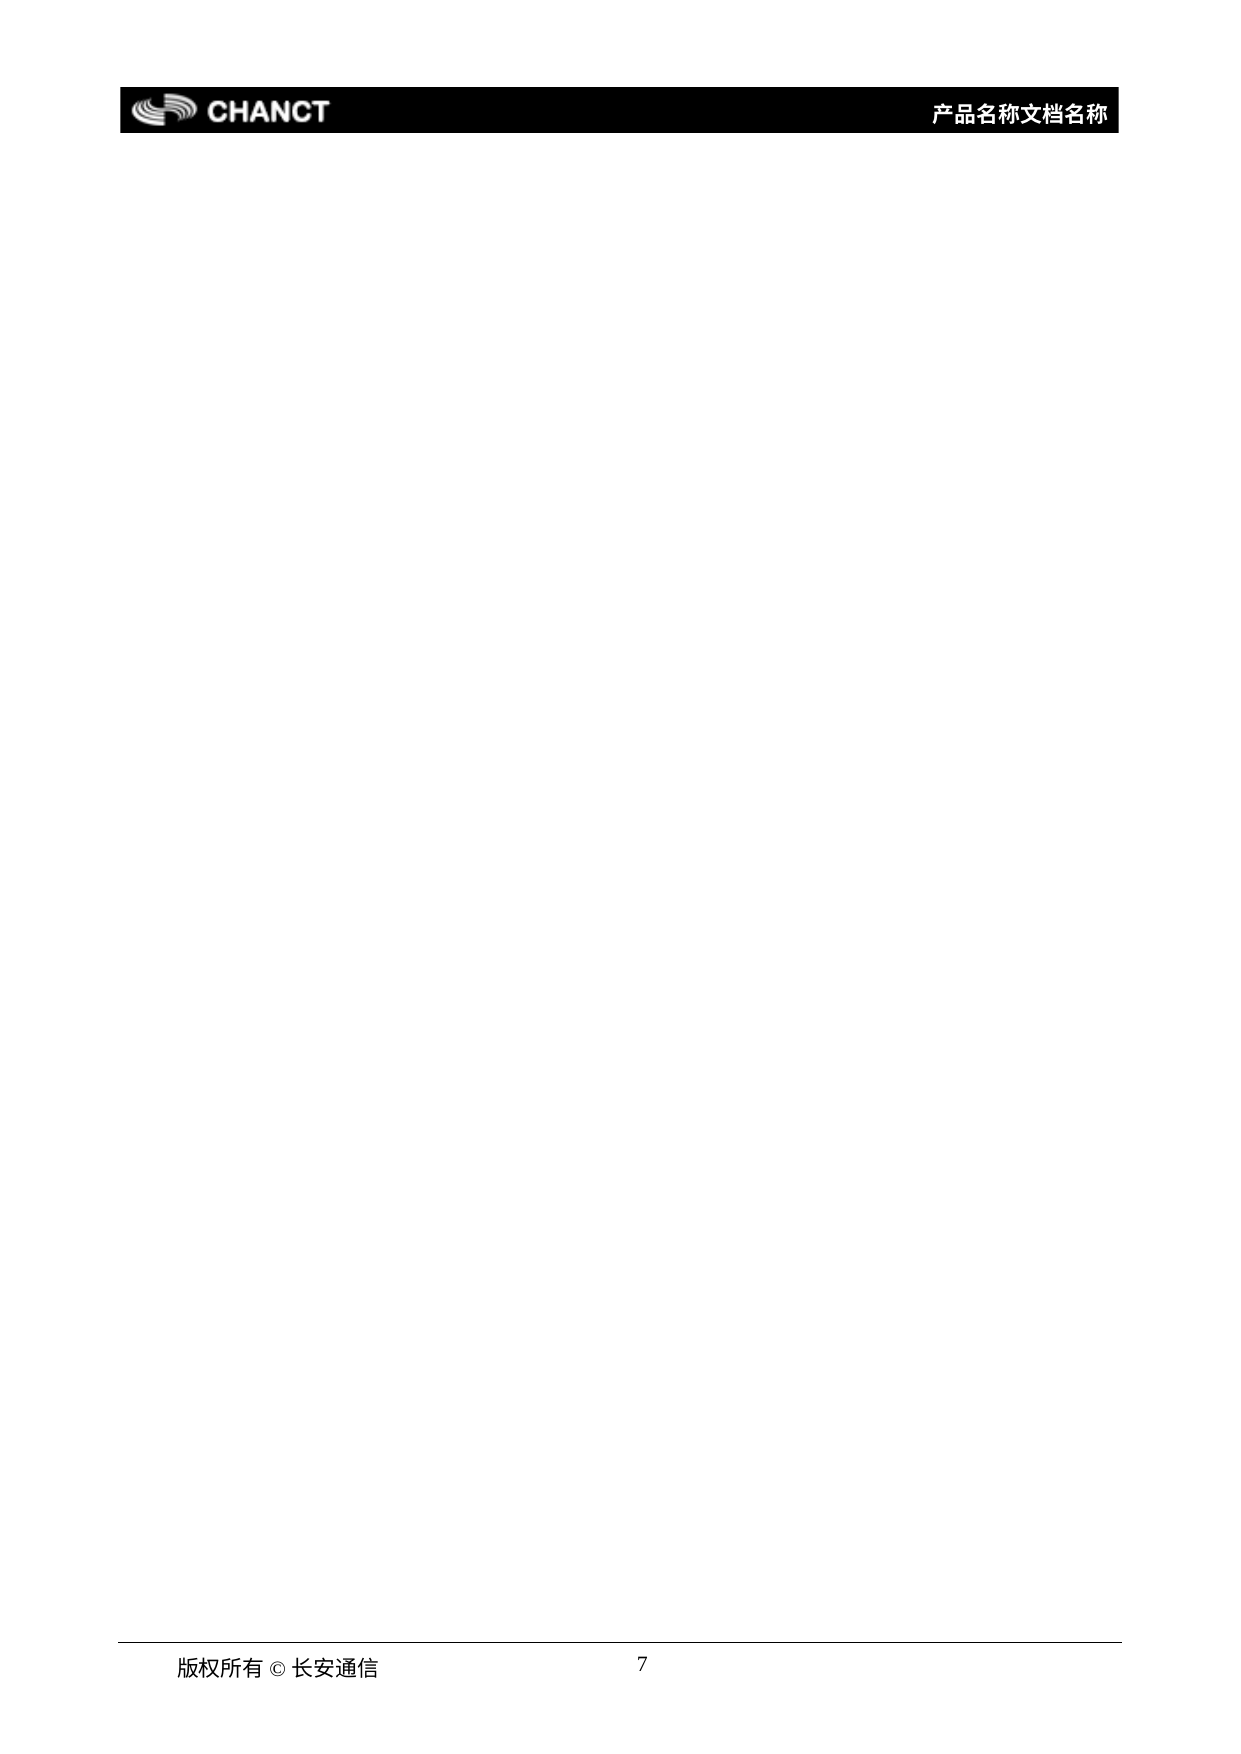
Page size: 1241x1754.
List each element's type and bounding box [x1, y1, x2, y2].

picture [120, 87, 1119, 133]
